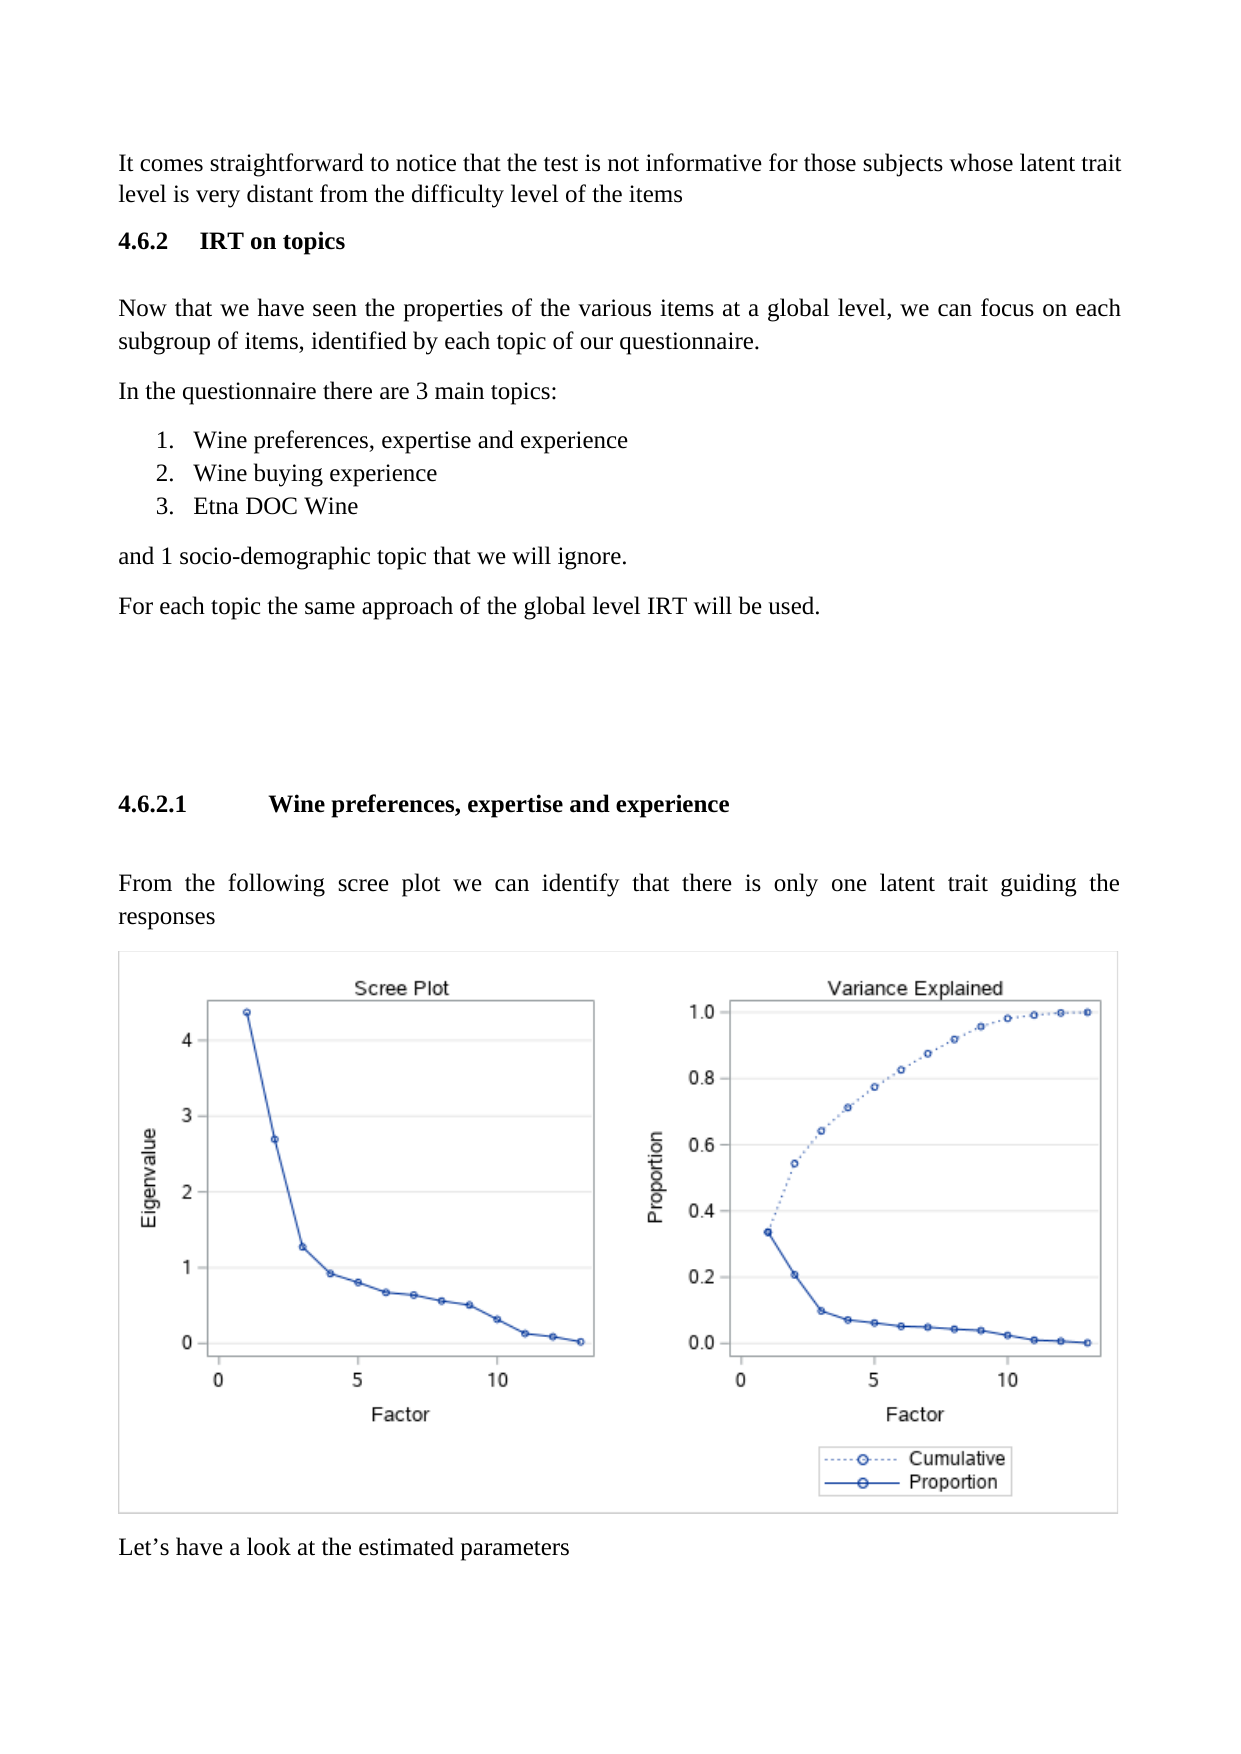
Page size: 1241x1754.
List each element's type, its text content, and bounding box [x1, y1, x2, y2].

list Etna DOC Wine [156, 491, 1122, 520]
list Wine preferences, expertise and experience [156, 425, 1122, 454]
text and 1 socio-demographic topic that we will ignore. [118, 541, 1122, 570]
text In the questionnaire there are 3 main topics: [118, 376, 1122, 404]
text For each topic the same approach of the global level IRT will be used. [118, 591, 1122, 619]
text From the following scree plot we can identify that there is only one latent trait guiding the responses [118, 868, 1122, 930]
picture [118, 951, 1119, 1514]
text Let’s have a look at the estimated parameters [118, 1532, 1122, 1561]
text Now that we have seen the properties of the various items at a global level, we can focus on each subgroup of items, identified by each topic of our questionnaire. [118, 293, 1122, 355]
list Wine buying experience [156, 458, 1122, 487]
subtitle 4.6.2.1 Wine preferences, expertise and experience [118, 789, 1122, 818]
subtitle 4.6.2 IRT on topics [118, 226, 1122, 255]
text It comes straightforward to notice that the test is not informative for those subjects whose latent trait level is very distant from the difficulty level of the items [118, 148, 1122, 207]
